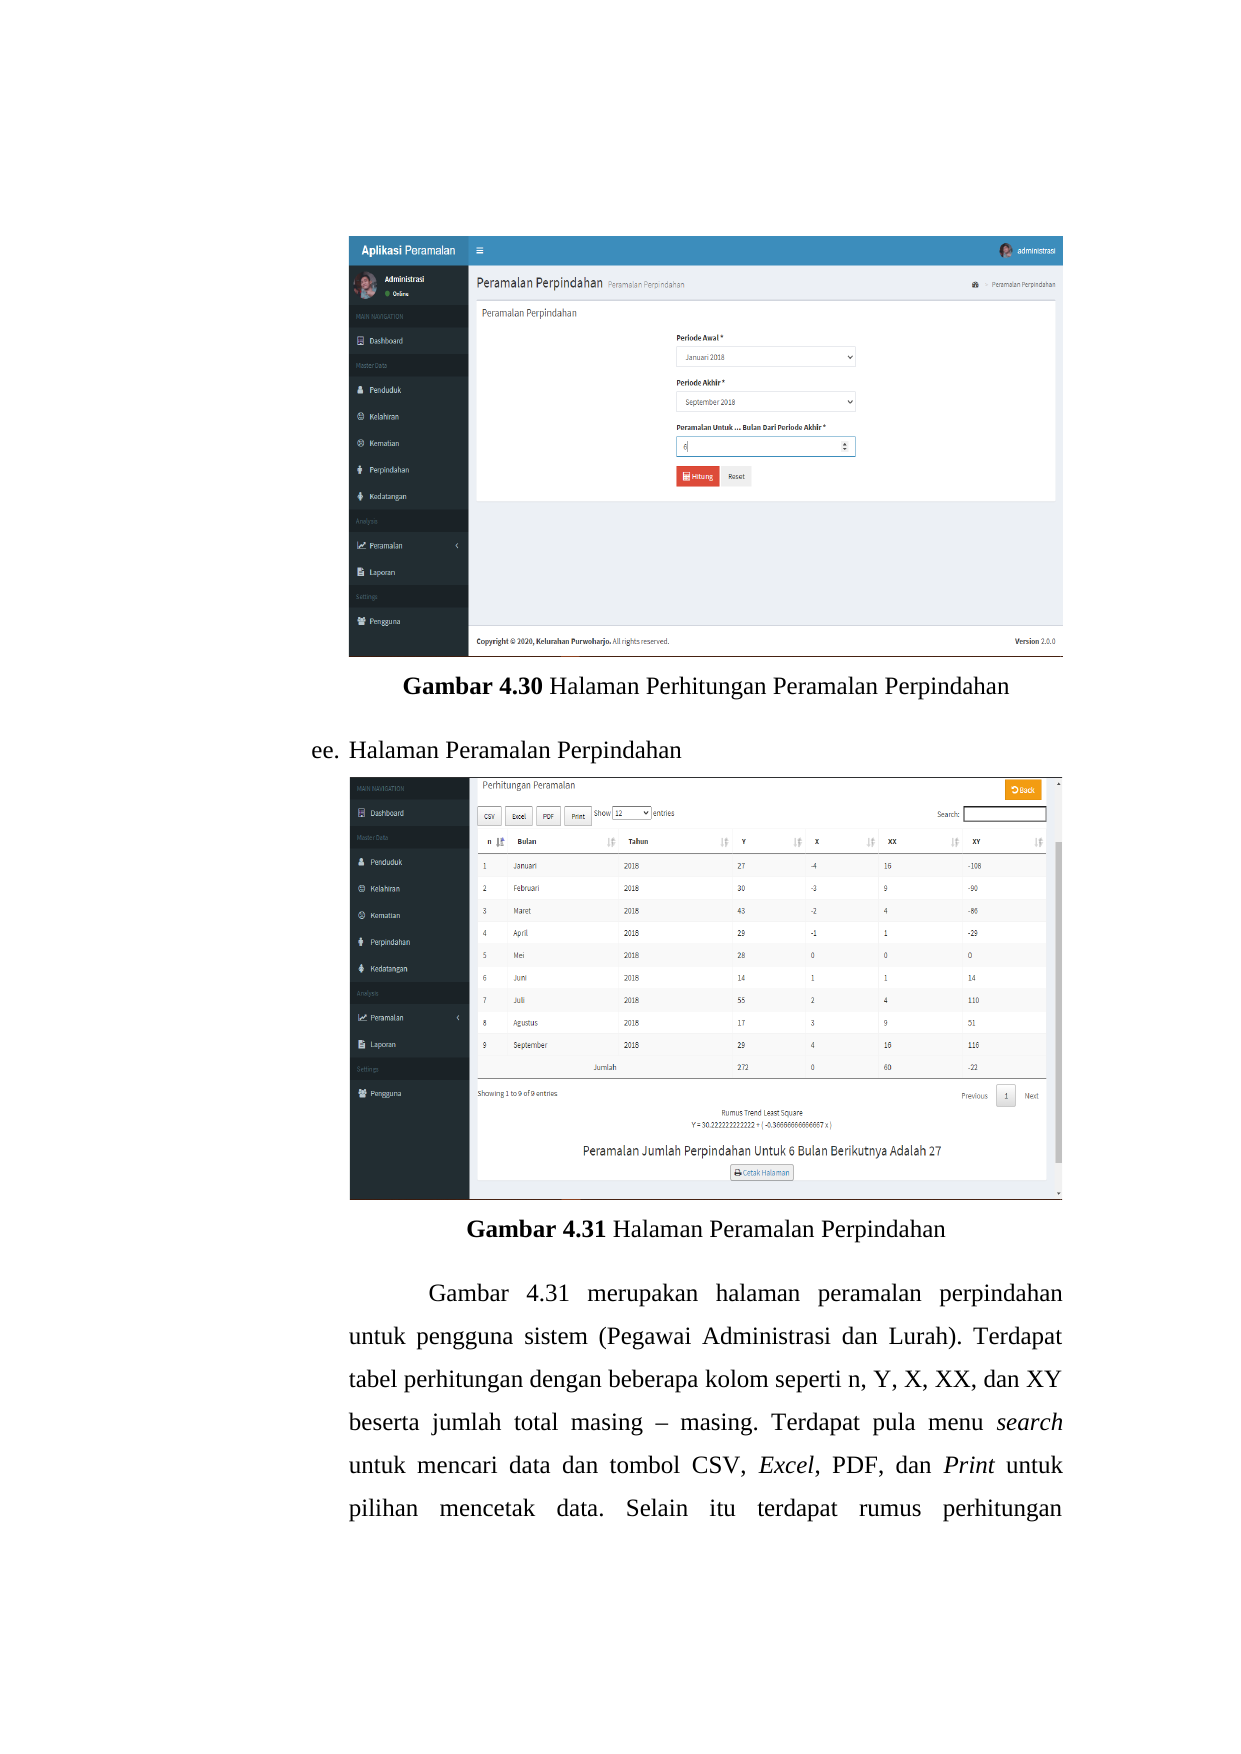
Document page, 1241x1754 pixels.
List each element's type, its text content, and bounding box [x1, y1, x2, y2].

text Gambar 4.30 Halaman Perhitungan Peramalan Perpindahan [274, 671, 1063, 699]
text Gambar 4.31 Halaman Peramalan Perpindahan [349, 1214, 1063, 1243]
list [349, 1278, 1063, 1522]
picture [349, 777, 1063, 1200]
picture [348, 236, 1063, 657]
list Halaman Peramalan Perpindahan [311, 735, 1063, 763]
